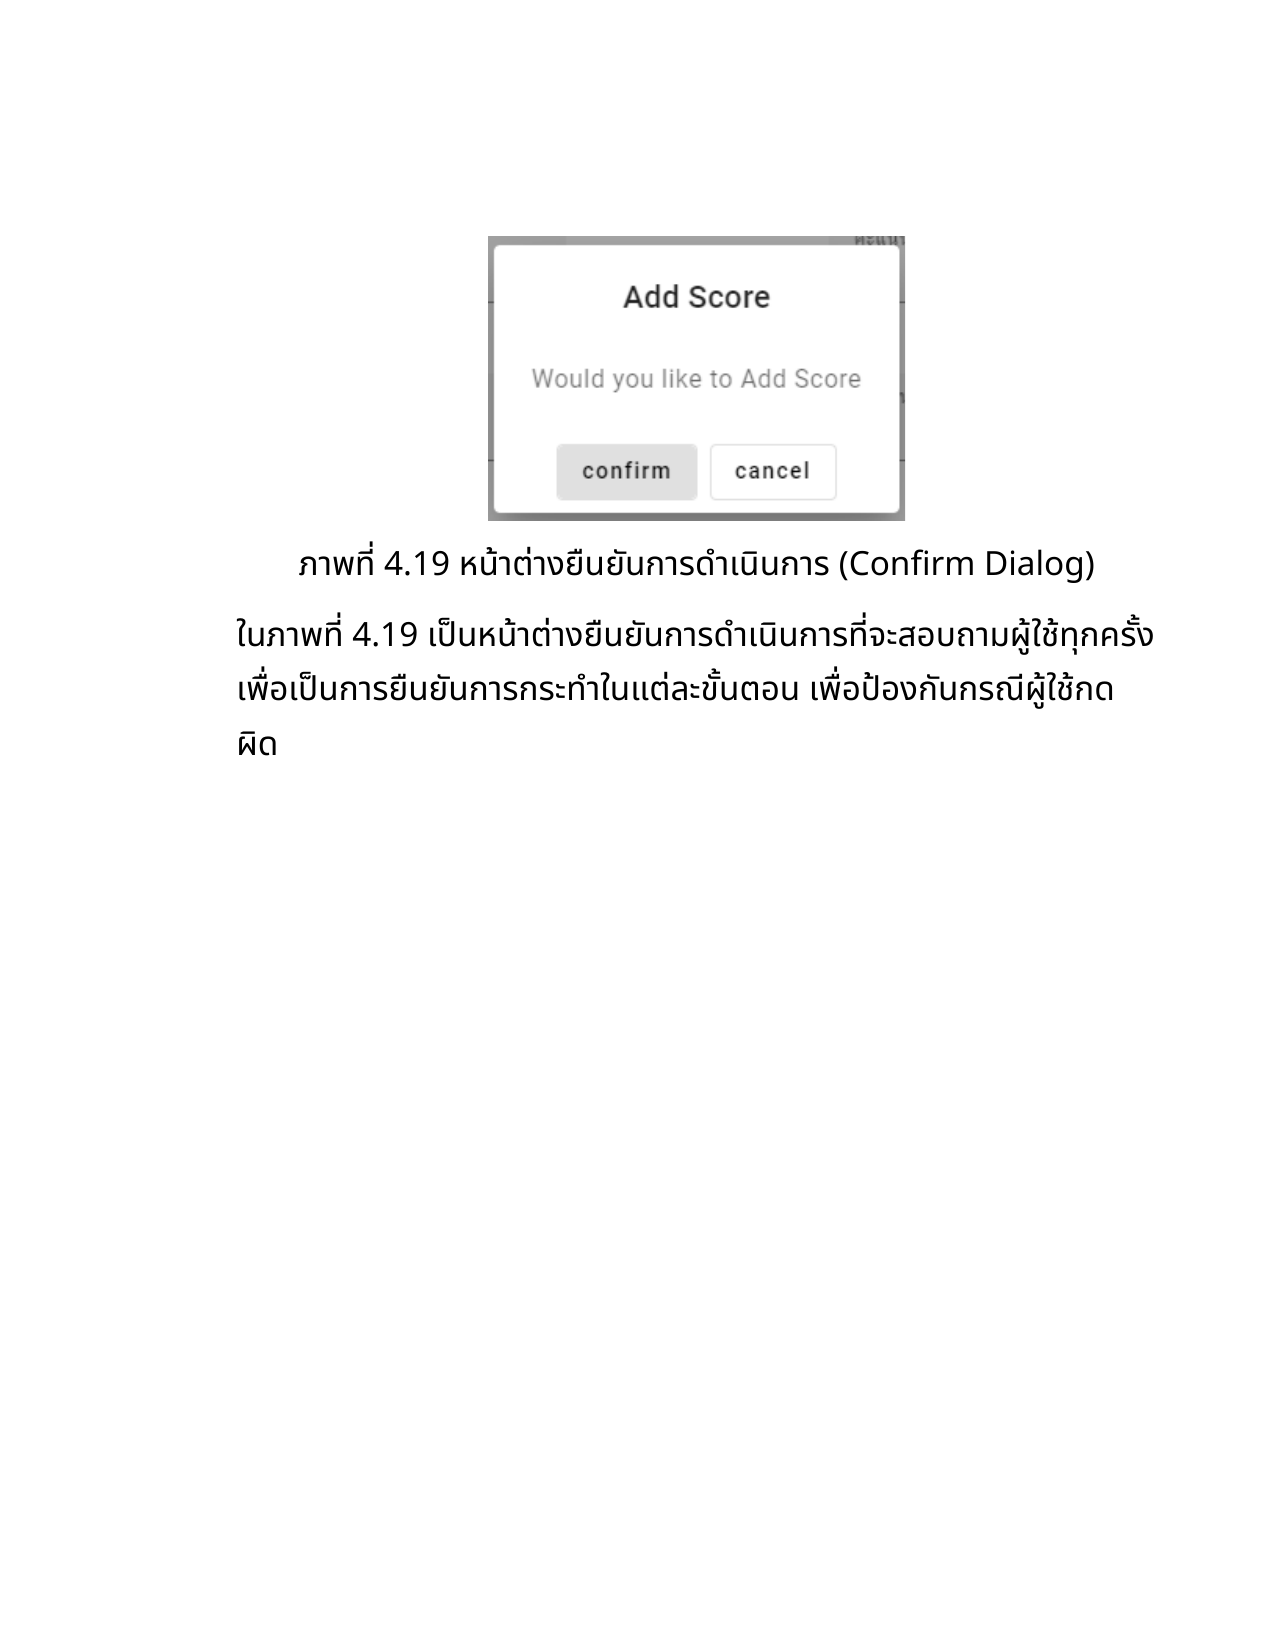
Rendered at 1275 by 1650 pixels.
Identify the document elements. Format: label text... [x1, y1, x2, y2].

text ภาพที่ 4.19 หน้าต่างยืนยันการดำเนินการ (Confirm Dialog) [236, 539, 1157, 590]
text ในภาพที่ 4.19 เป็นหน้าต่างยืนยันการดำเนินการที่จะสอบถามผู้ใช้ทุกครั้งเพื่อเป็นการยืนยันการกระทำในแต่ละขั้นตอน เพื่อป้องกันกรณีผู้ใช้กดผิด [236, 611, 1157, 770]
picture [488, 236, 906, 521]
